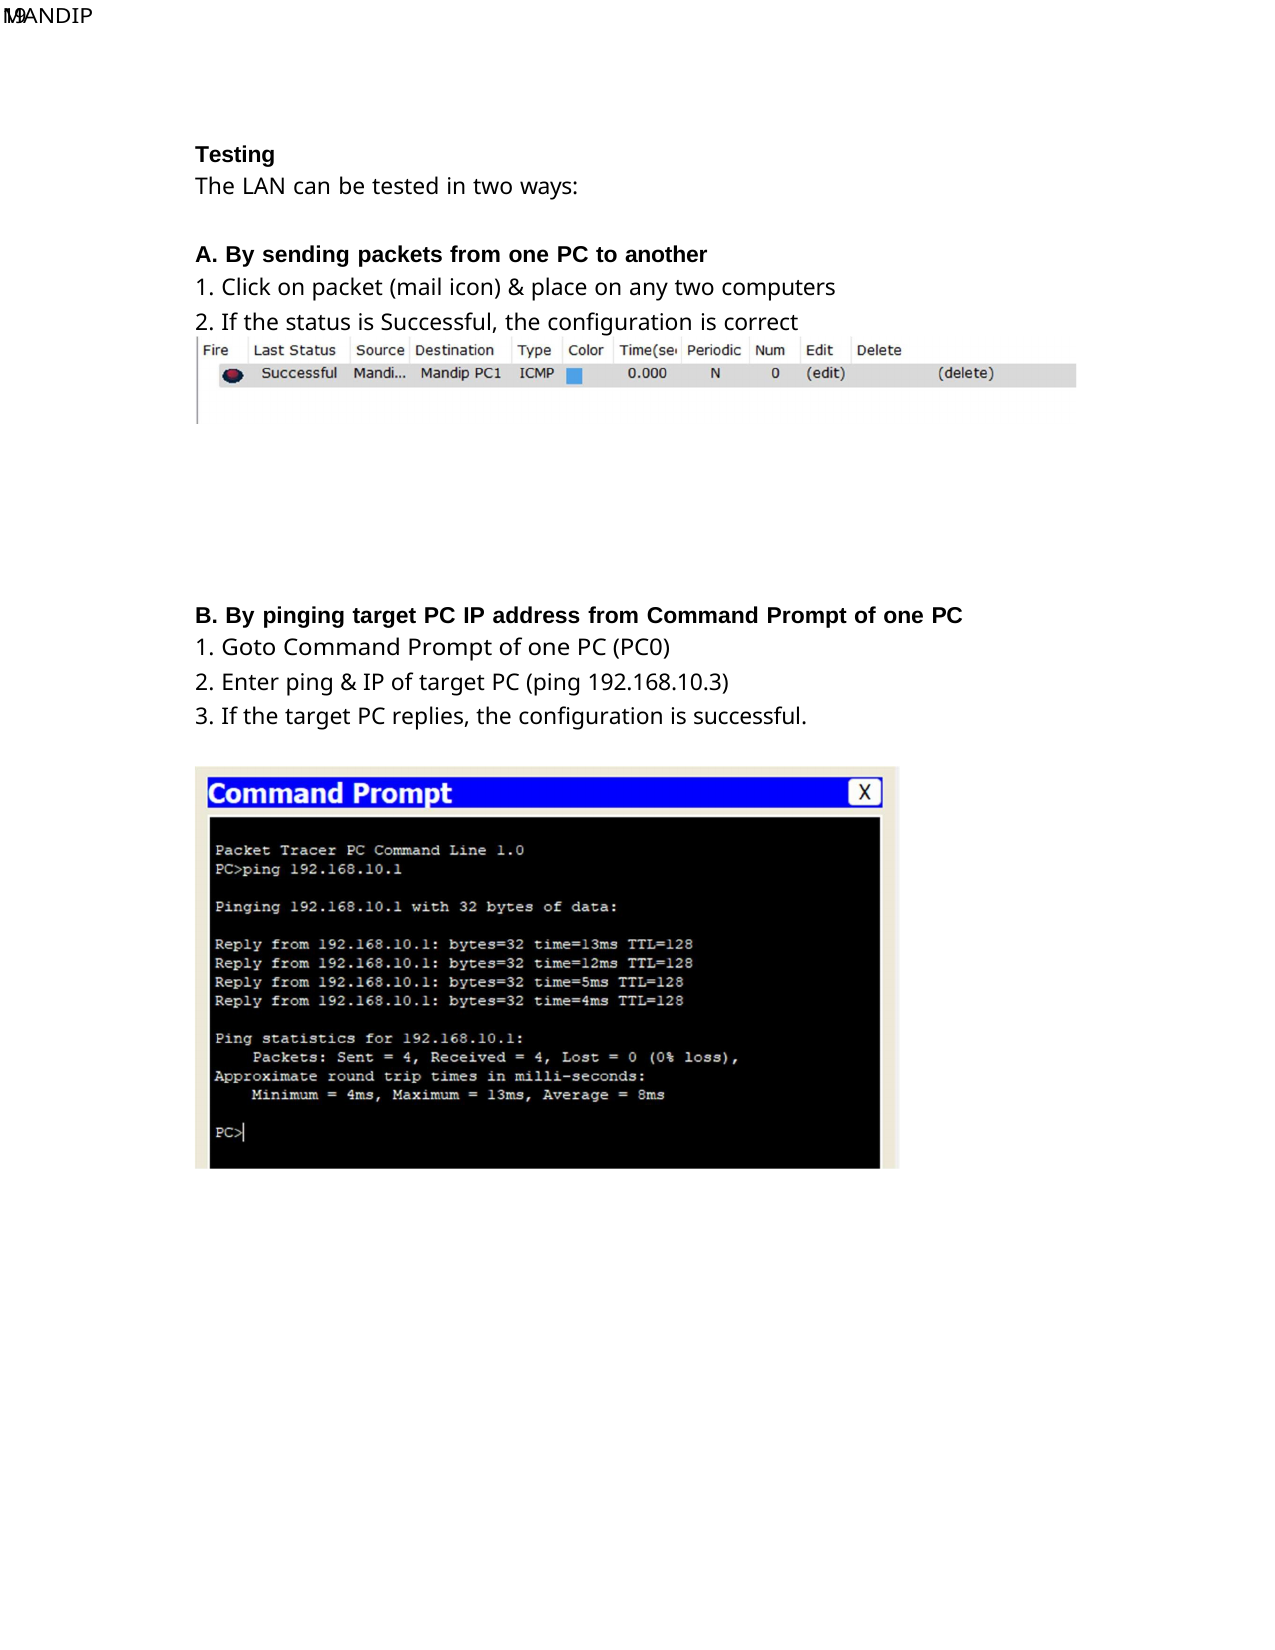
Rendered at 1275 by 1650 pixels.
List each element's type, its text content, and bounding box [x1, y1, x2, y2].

list Enter ping & IP of target PC (ping 192.168.10.3) [195, 666, 1125, 697]
list Goto Command Prompt of one PC (PC0) [195, 631, 1125, 662]
picture [194, 336, 1077, 424]
subtitle By sending packets from one PC to another [195, 241, 1125, 267]
list Click on packet (mail icon) & place on any two computers [195, 271, 1125, 302]
subtitle By pinging target PC IP address from Command Prompt of one PC [195, 602, 1125, 628]
picture [194, 766, 900, 1169]
text The LAN can be tested in two ways: [195, 170, 1125, 201]
subtitle Testing [195, 141, 1125, 167]
list If the status is Successful, the configuration is correct [195, 305, 1125, 337]
list If the target PC replies, the configuration is successful. [195, 700, 1125, 732]
